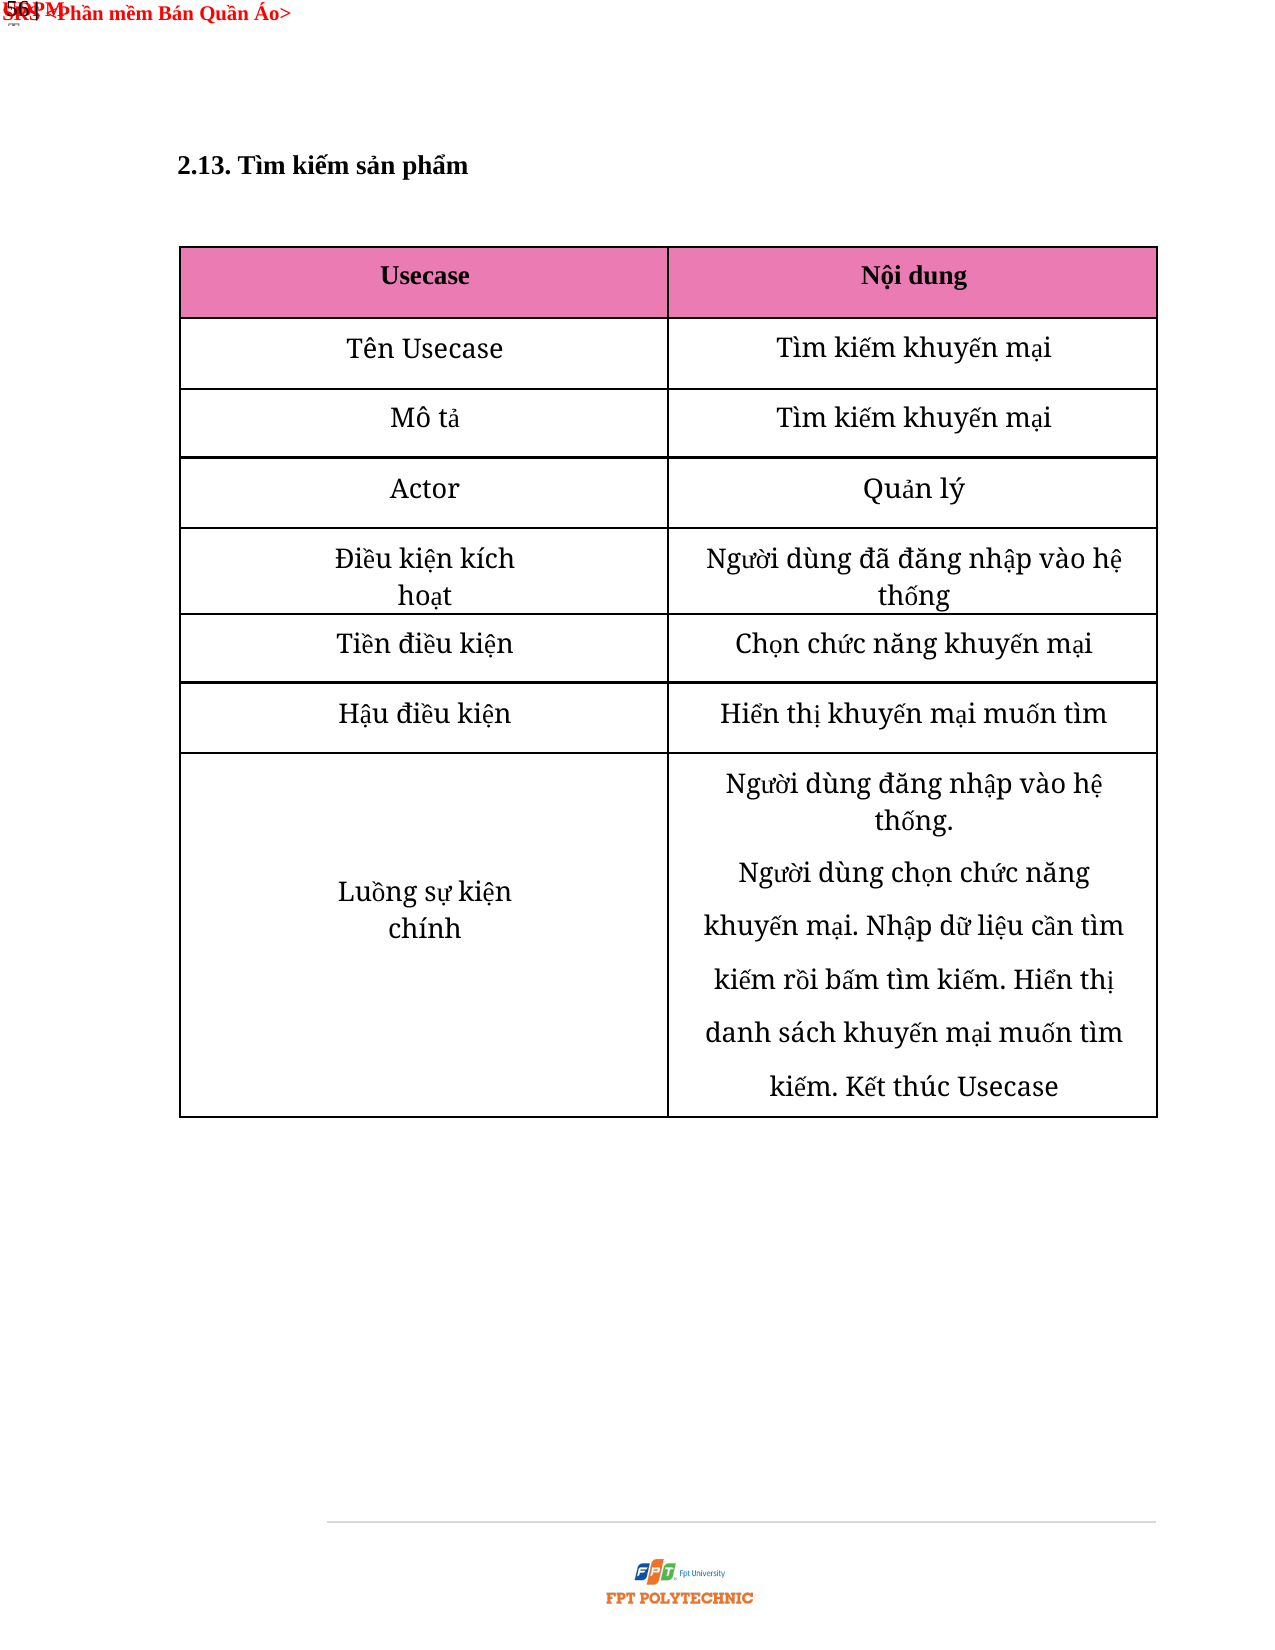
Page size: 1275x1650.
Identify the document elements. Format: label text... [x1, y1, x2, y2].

table_cell Tên Usecase [181, 319, 667, 388]
picture [605, 1550, 754, 1622]
table_cell Mô tả [181, 390, 667, 456]
table_cell Người dùng đăng nhập vào hệ thống. Người dùng chọn chức năng khuyến mại. Nhập dữ liệu cần tìm kiếm rồi bấm tìm kiếm. Hiển thị danh sách khuyến mại muốn tìm kiếm. Kết thúc Usecase [669, 754, 1156, 1116]
list Tìm kiếm sản phẩm [177, 149, 1196, 180]
table_cell Hiển thị khuyến mại muốn tìm [669, 684, 1156, 752]
table_cell Tiền điều kiện [181, 615, 667, 681]
table_header Usecase [181, 248, 667, 317]
table_cell Tìm kiếm khuyến mại [669, 390, 1156, 456]
table_cell Chọn chức năng khuyến mại [669, 615, 1156, 681]
table_header Nội dung [669, 248, 1156, 317]
table_cell Điều kiện kích hoạt [181, 529, 667, 613]
table_cell Tìm kiếm khuyến mại [669, 319, 1156, 388]
table_cell Luồng sự kiện chính [181, 754, 667, 1116]
table_cell Người dùng đã đăng nhập vào hệ thống [669, 529, 1156, 613]
table_cell Actor [181, 459, 667, 527]
table_cell Hậu điều kiện [181, 684, 667, 752]
table_cell Quản lý [669, 459, 1156, 527]
